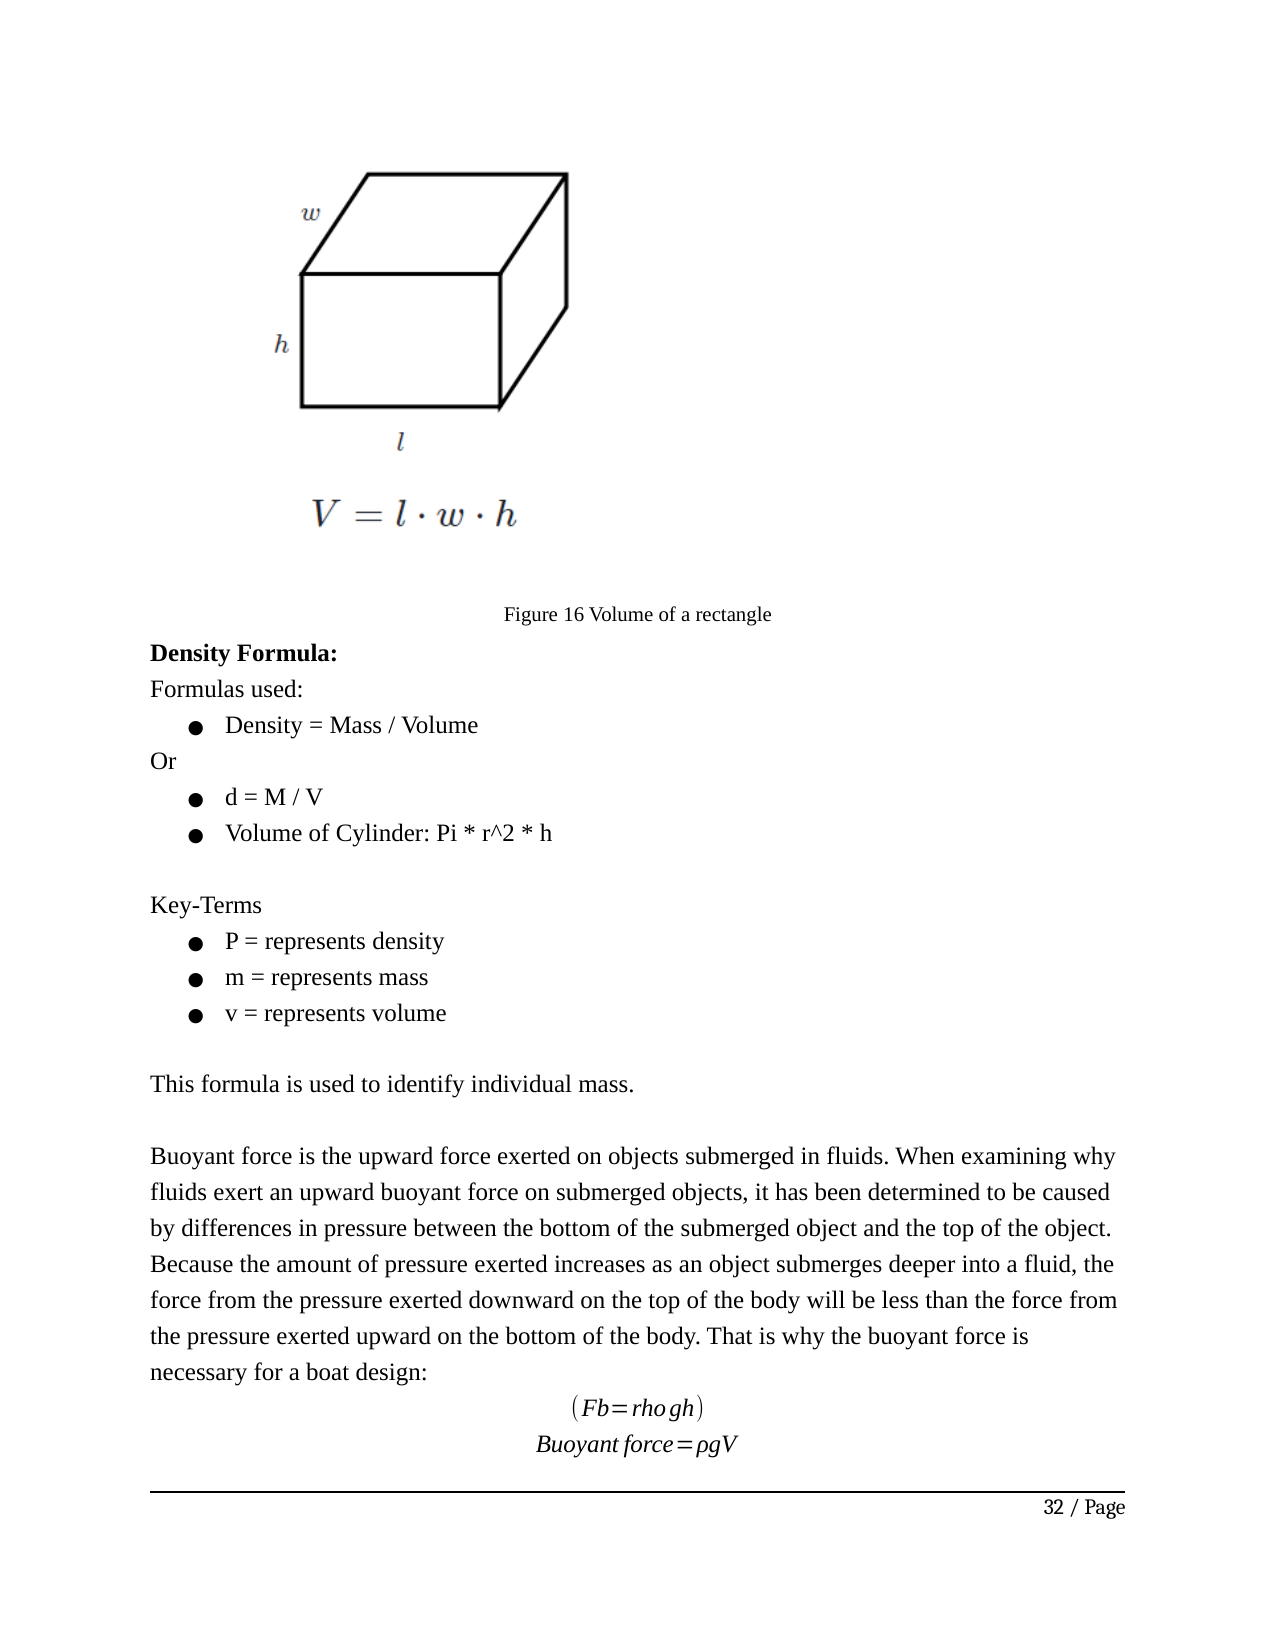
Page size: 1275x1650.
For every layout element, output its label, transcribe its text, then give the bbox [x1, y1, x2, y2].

text Buoyant force is the upward force exerted on objects submerged in fluids. When examining why fluids exert an upward buoyant force on submerged objects, it has been determined to be caused by differences in pressure between the bottom of the submerged object and the top of the object. Because the amount of pressure exerted increases as an object submerges deeper into a fluid, the force from the pressure exerted downward on the top of the body will be less than the force from the pressure exerted upward on the bottom of the body. That is why the buoyant force is necessary for a boat design: [150, 1141, 1125, 1386]
list Density = Mass / Volume​ [187, 710, 1125, 739]
text Density Formula: [150, 638, 1125, 667]
text Key-Terms​ [150, 890, 1125, 919]
list P = represents density [187, 926, 1125, 954]
list Volume of Cylinder: Pi * r^2 * h [187, 818, 1125, 847]
text Or​ [150, 746, 1125, 775]
text Figure 16 Volume of a rectangle [150, 602, 1125, 626]
picture [150, 150, 708, 582]
text This formula is used to identify individual mass. [150, 1069, 1125, 1098]
text Formulas used:​ [150, 674, 1125, 703]
list v = represents volume [187, 998, 1125, 1026]
list d = M / V​ [187, 782, 1125, 811]
list m = represents mass [187, 962, 1125, 991]
